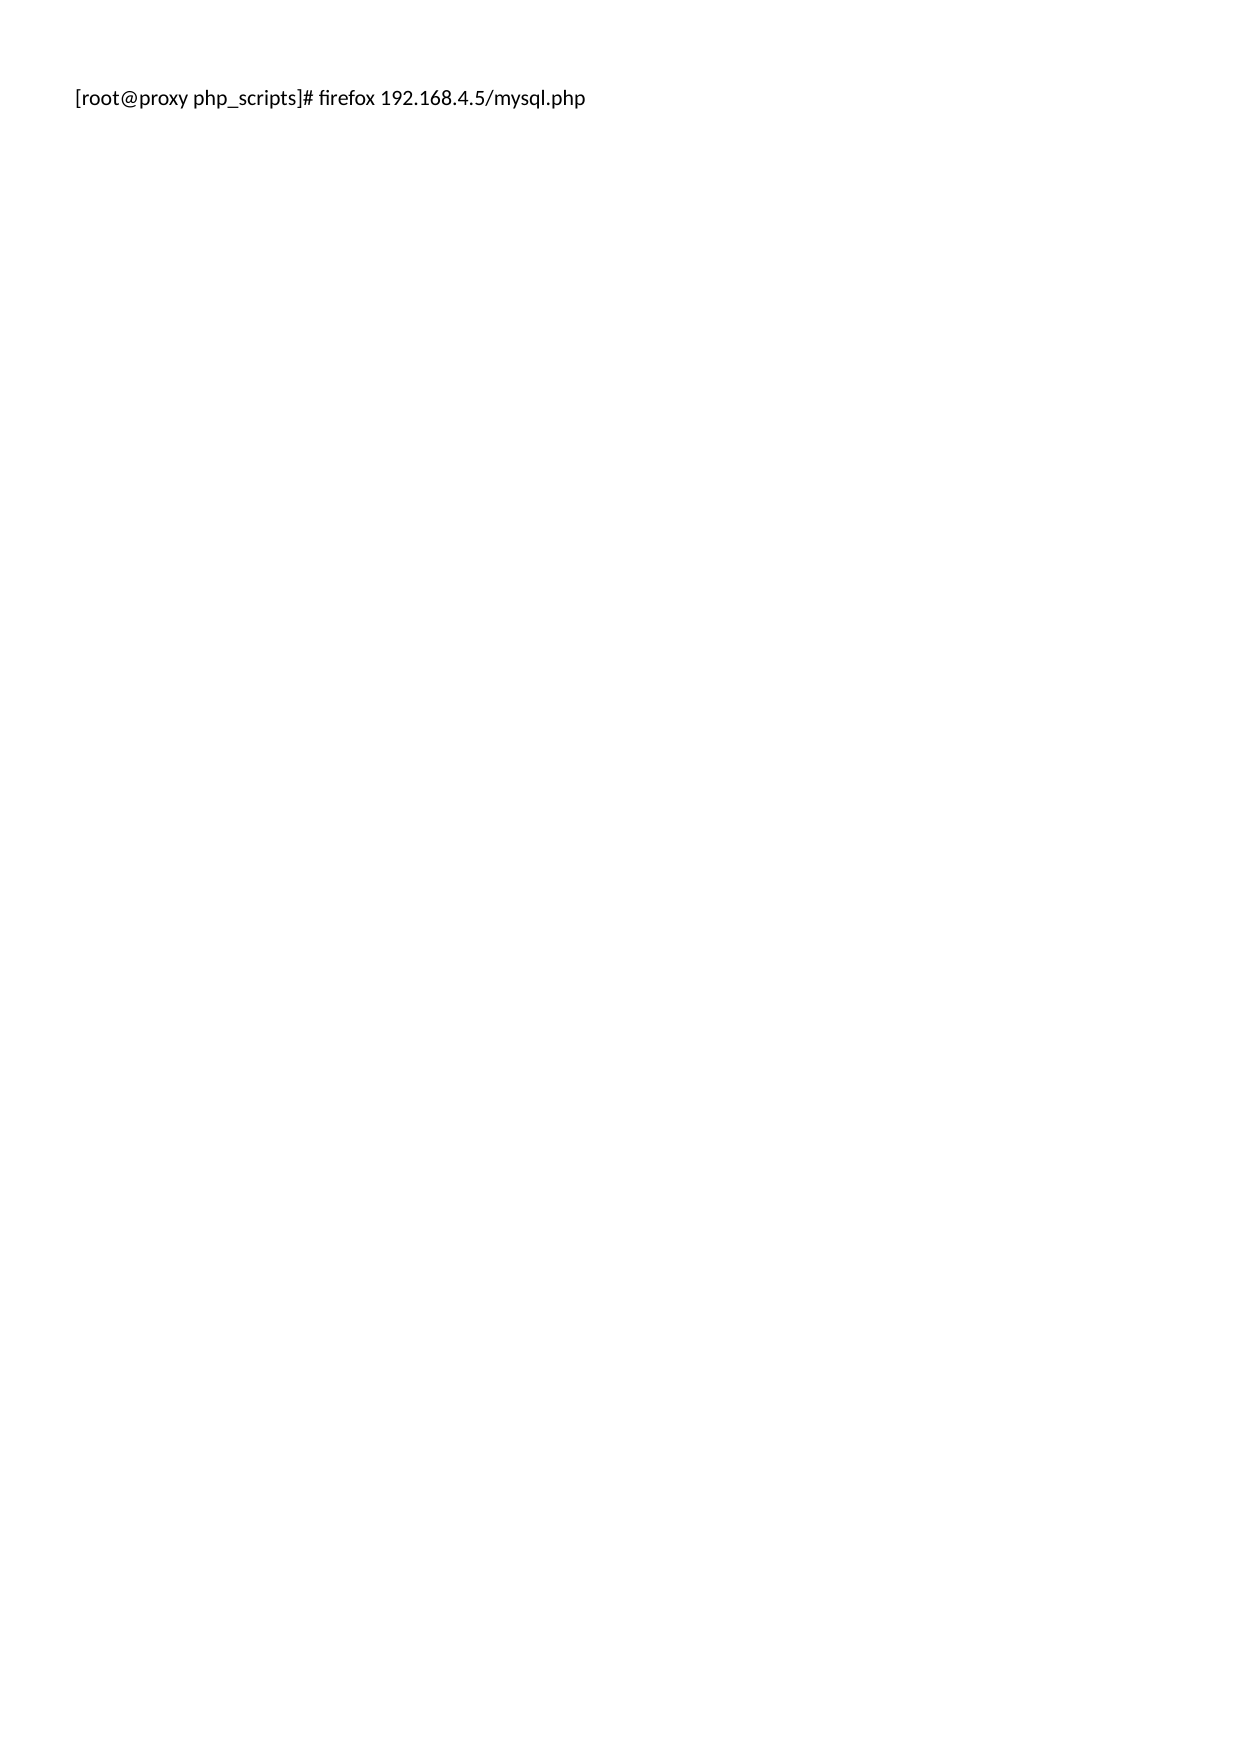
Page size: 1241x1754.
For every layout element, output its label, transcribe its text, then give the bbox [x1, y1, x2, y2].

text [root@proxy php_scripts]# firefox 192.168.4.5/mysql.php [75, 81, 1165, 113]
